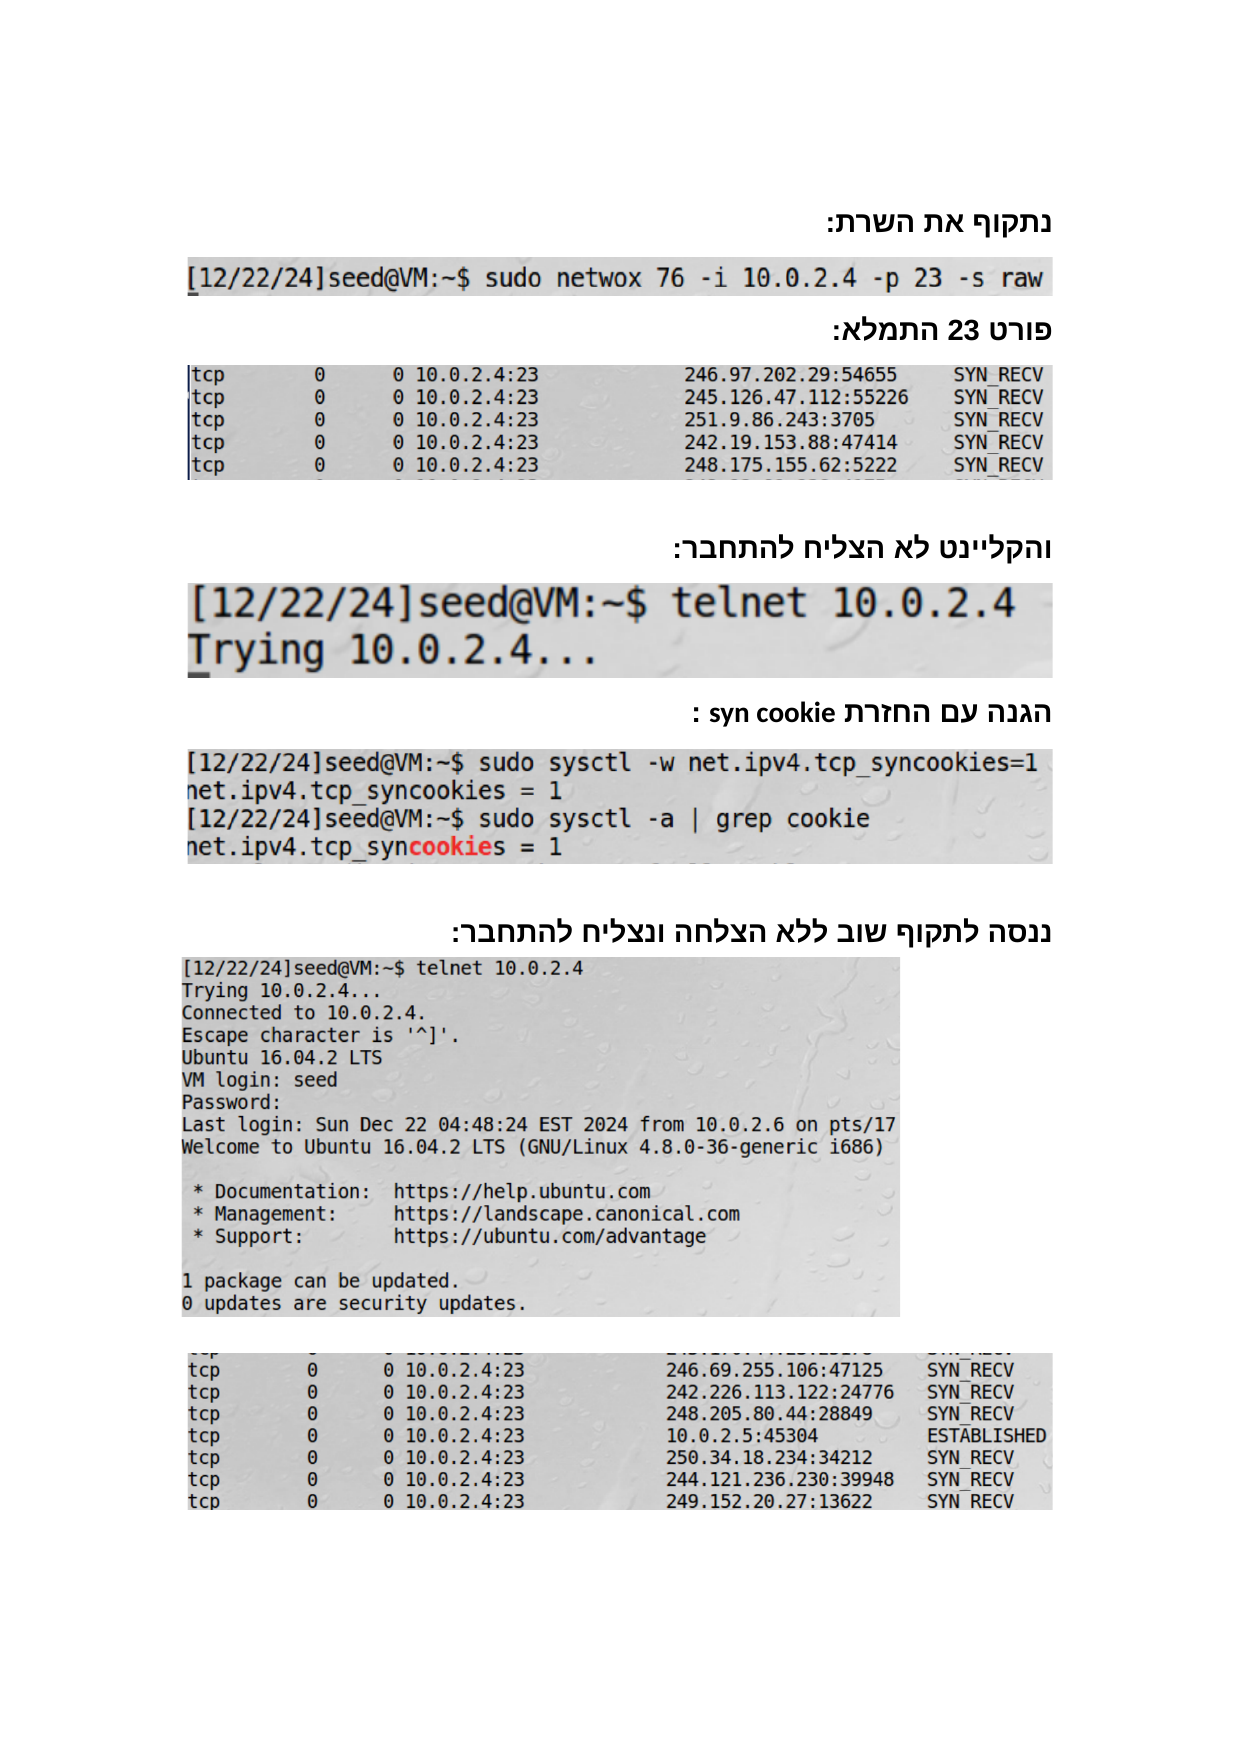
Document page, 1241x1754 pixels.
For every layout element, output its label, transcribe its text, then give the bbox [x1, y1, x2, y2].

text הגנה עם החזרת syn cookie : [187, 694, 1053, 730]
text נתקוף את השרת: [187, 205, 1053, 239]
text ננסה לתקוף שוב ללא הצלחה ונצליח להתחבר: [187, 914, 1053, 948]
picture [187, 749, 1053, 864]
picture [187, 583, 1053, 678]
picture [187, 365, 1053, 480]
text פורט 23 התמלא: [187, 313, 1053, 347]
picture [187, 1353, 1053, 1510]
picture [187, 257, 1053, 296]
picture [181, 957, 901, 1317]
text והקליינט לא הצליח להתחבר: [187, 531, 1053, 565]
